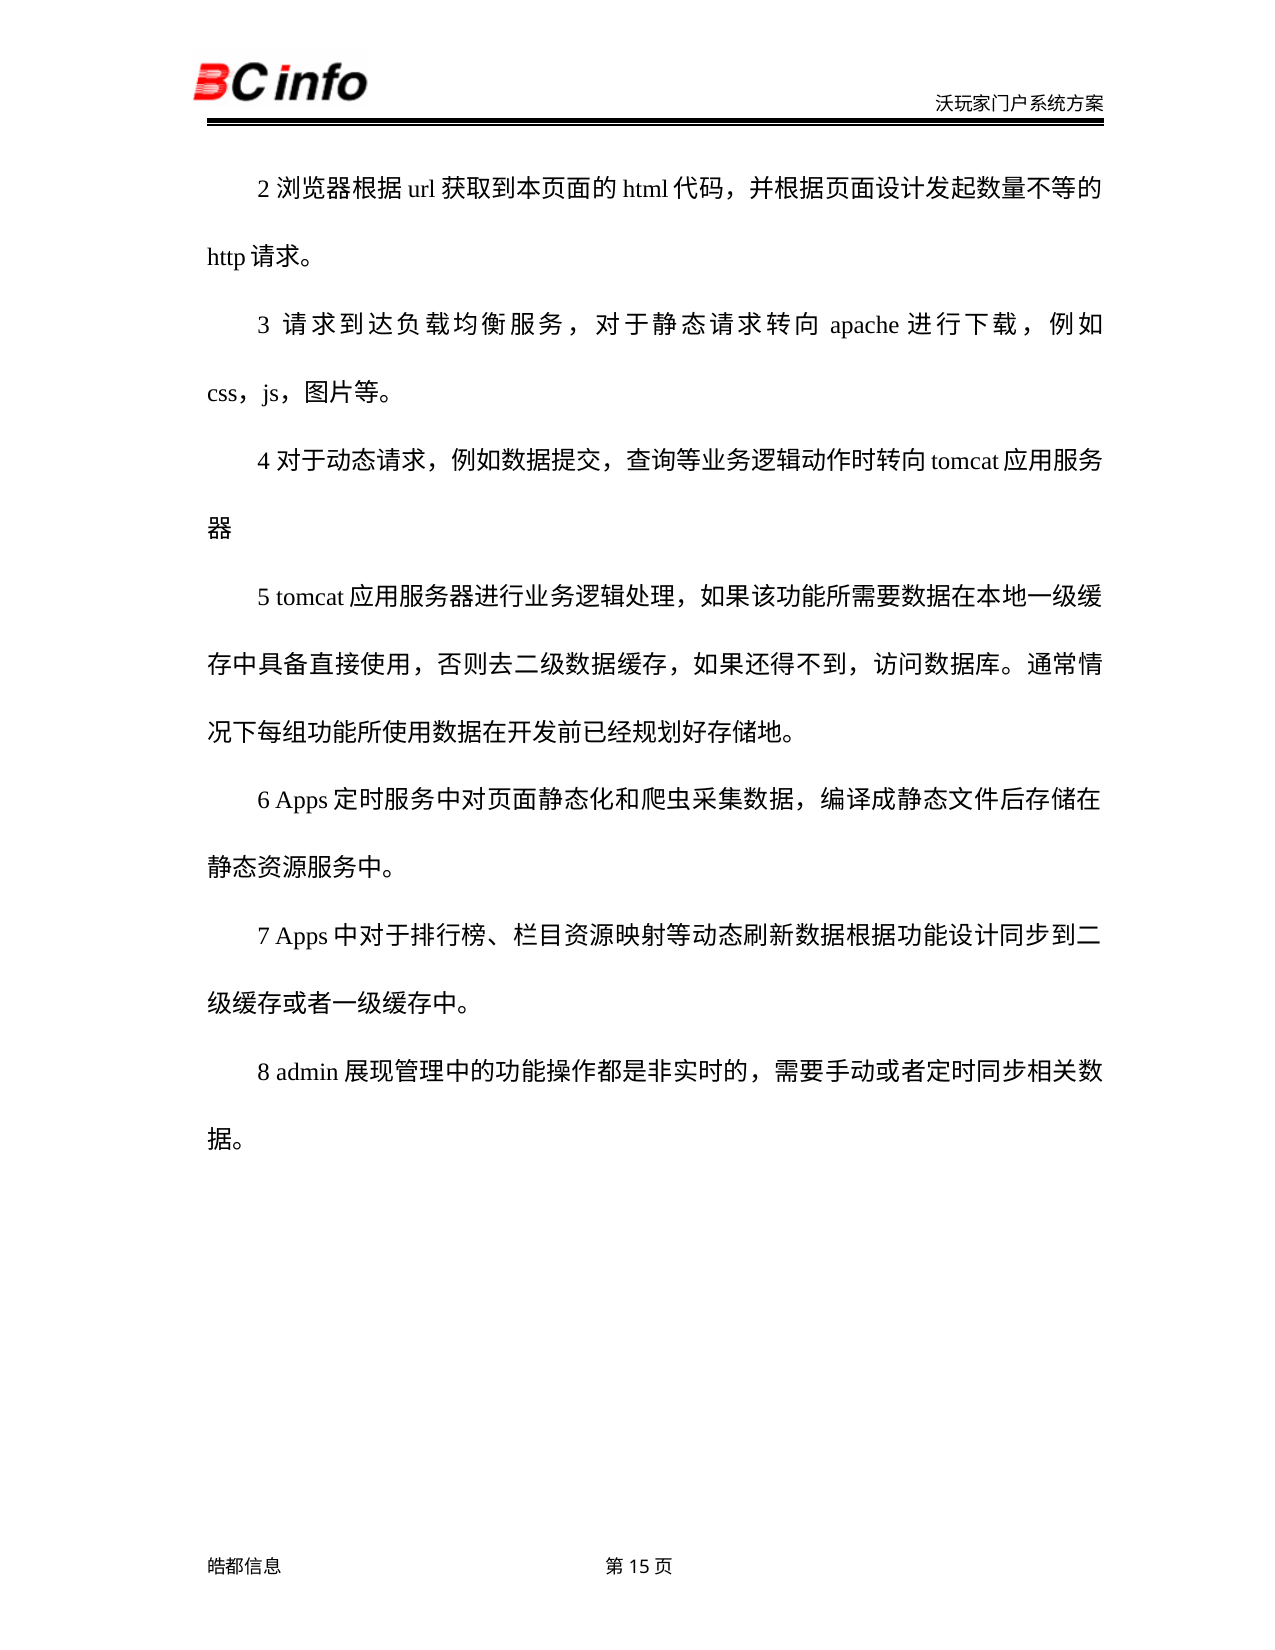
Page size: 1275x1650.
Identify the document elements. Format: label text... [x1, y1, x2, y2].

text 4 对于动态请求，例如数据提交，查询等业务逻辑动作时转向tomcat应用服务器 [207, 424, 1104, 560]
text 2 浏览器根据url获取到本页面的html代码，并根据页面设计发起数量不等的http请求。 [207, 153, 1104, 289]
text 7 Apps中对于排行榜、栏目资源映射等动态刷新数据根据功能设计同步到二级缓存或者一级缓存中。 [207, 900, 1104, 1036]
text 8 admin展现管理中的功能操作都是非实时的，需要手动或者定时同步相关数据。 [207, 1036, 1104, 1172]
text 6 Apps定时服务中对页面静态化和爬虫采集数据，编译成静态文件后存储在静态资源服务中。 [207, 764, 1104, 900]
text 3 请求到达负载均衡服务，对于静态请求转向apache进行下载，例如css，js，图片等。 [207, 289, 1104, 424]
picture [192, 48, 370, 107]
text 5 tomcat应用服务器进行业务逻辑处理，如果该功能所需要数据在本地一级缓存中具备直接使用，否则去二级数据缓存，如果还得不到，访问数据库。通常情况下每组功能所使用数据在开发前已经规划好存储地。 [207, 560, 1104, 764]
